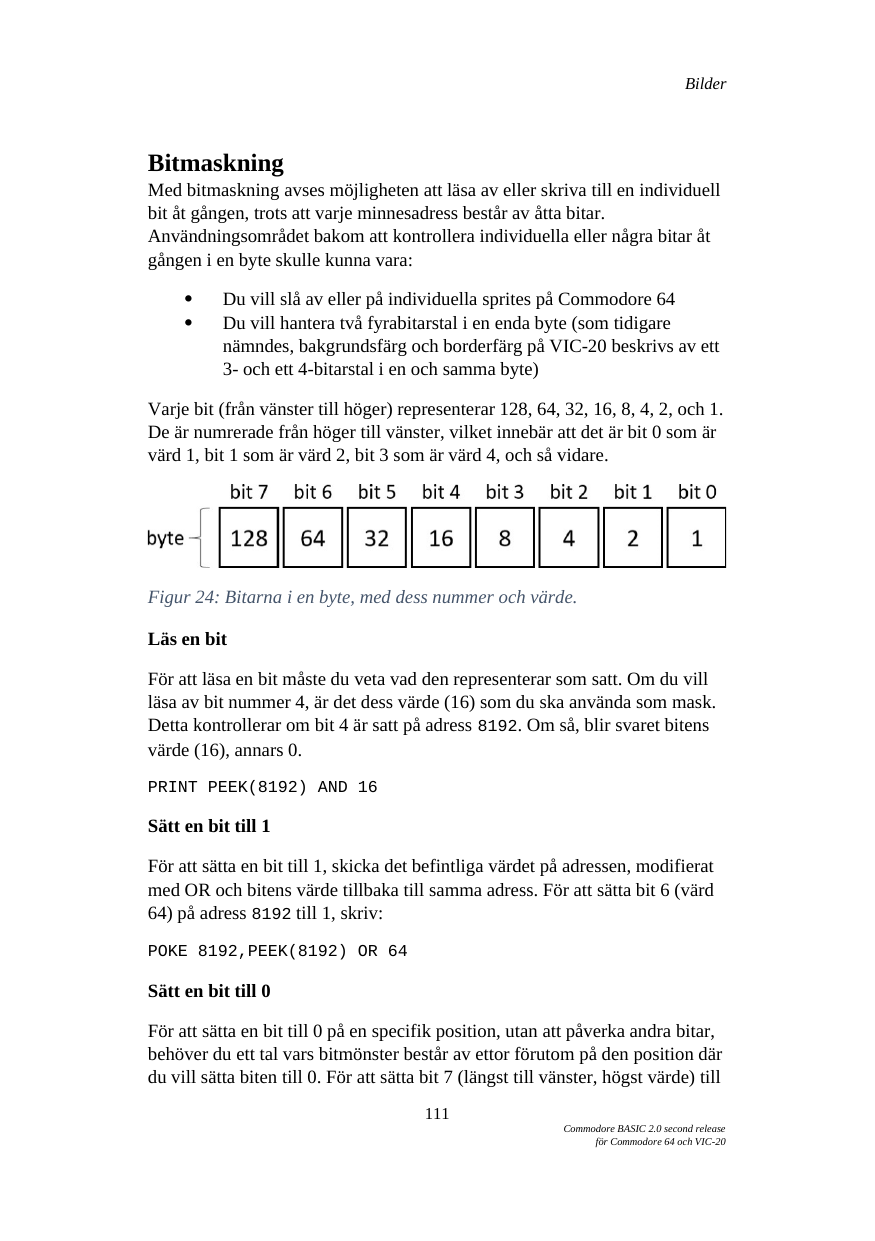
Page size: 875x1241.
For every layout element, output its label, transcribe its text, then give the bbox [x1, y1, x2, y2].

picture [147, 484, 727, 568]
text POKE 8192,PEEK(8192) OR 64 [148, 943, 726, 961]
text Sätt en bit till 0 [148, 979, 726, 1001]
text Med bitmaskning avses möjligheten att läsa av eller skriva till en individuell bit åt gången, trots att varje minnesadress består av åtta bitar. Användningsområdet bakom att kontrollera individuella eller några bitar åt gången i en byte skulle kunna vara: [148, 179, 726, 270]
text Varje bit (från vänster till höger) representerar 128, 64, 32, 16, 8, 4, 2, och 1. De är numrerade från höger till vänster, vilket innebär att det är bit 0 som är värd 1, bit 1 som är värd 2, bit 3 som är värd 4, och så vidare. [148, 398, 726, 466]
list Du vill hantera två fyrabitarstal i en enda byte (som tidigare nämndes, bakgrundsfärg och borderfärg på VIC-20 beskrivs av ett 3- och ett 4-bitarstal i en och samma byte) [185, 312, 726, 379]
text Sätt en bit till 1 [148, 815, 726, 837]
text Figur 24: Bitarna i en byte, med dess nummer och värde. [148, 586, 726, 607]
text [148, 1019, 726, 1087]
text För att läsa en bit måste du veta vad den representerar som satt. Om du vill läsa av bit nummer 4, är det dess värde (16) som du ska använda som mask. Detta kontrollerar om bit 4 är satt på adress 8192. Om så, blir svaret bitens värde (16), annars 0. [148, 668, 726, 760]
subtitle Bitmaskning [148, 148, 726, 176]
text För att sätta en bit till 1, skicka det befintliga värdet på adressen, modifierat med OR och bitens värde tillbaka till samma adress. För att sätta bit 6 (värd 64) på adress 8192 till 1, skriv: [148, 855, 726, 924]
list Du vill slå av eller på individuella sprites på Commodore 64 [185, 288, 726, 310]
text PRINT PEEK(8192) AND 16 [148, 778, 726, 797]
text Läs en bit [148, 628, 726, 649]
